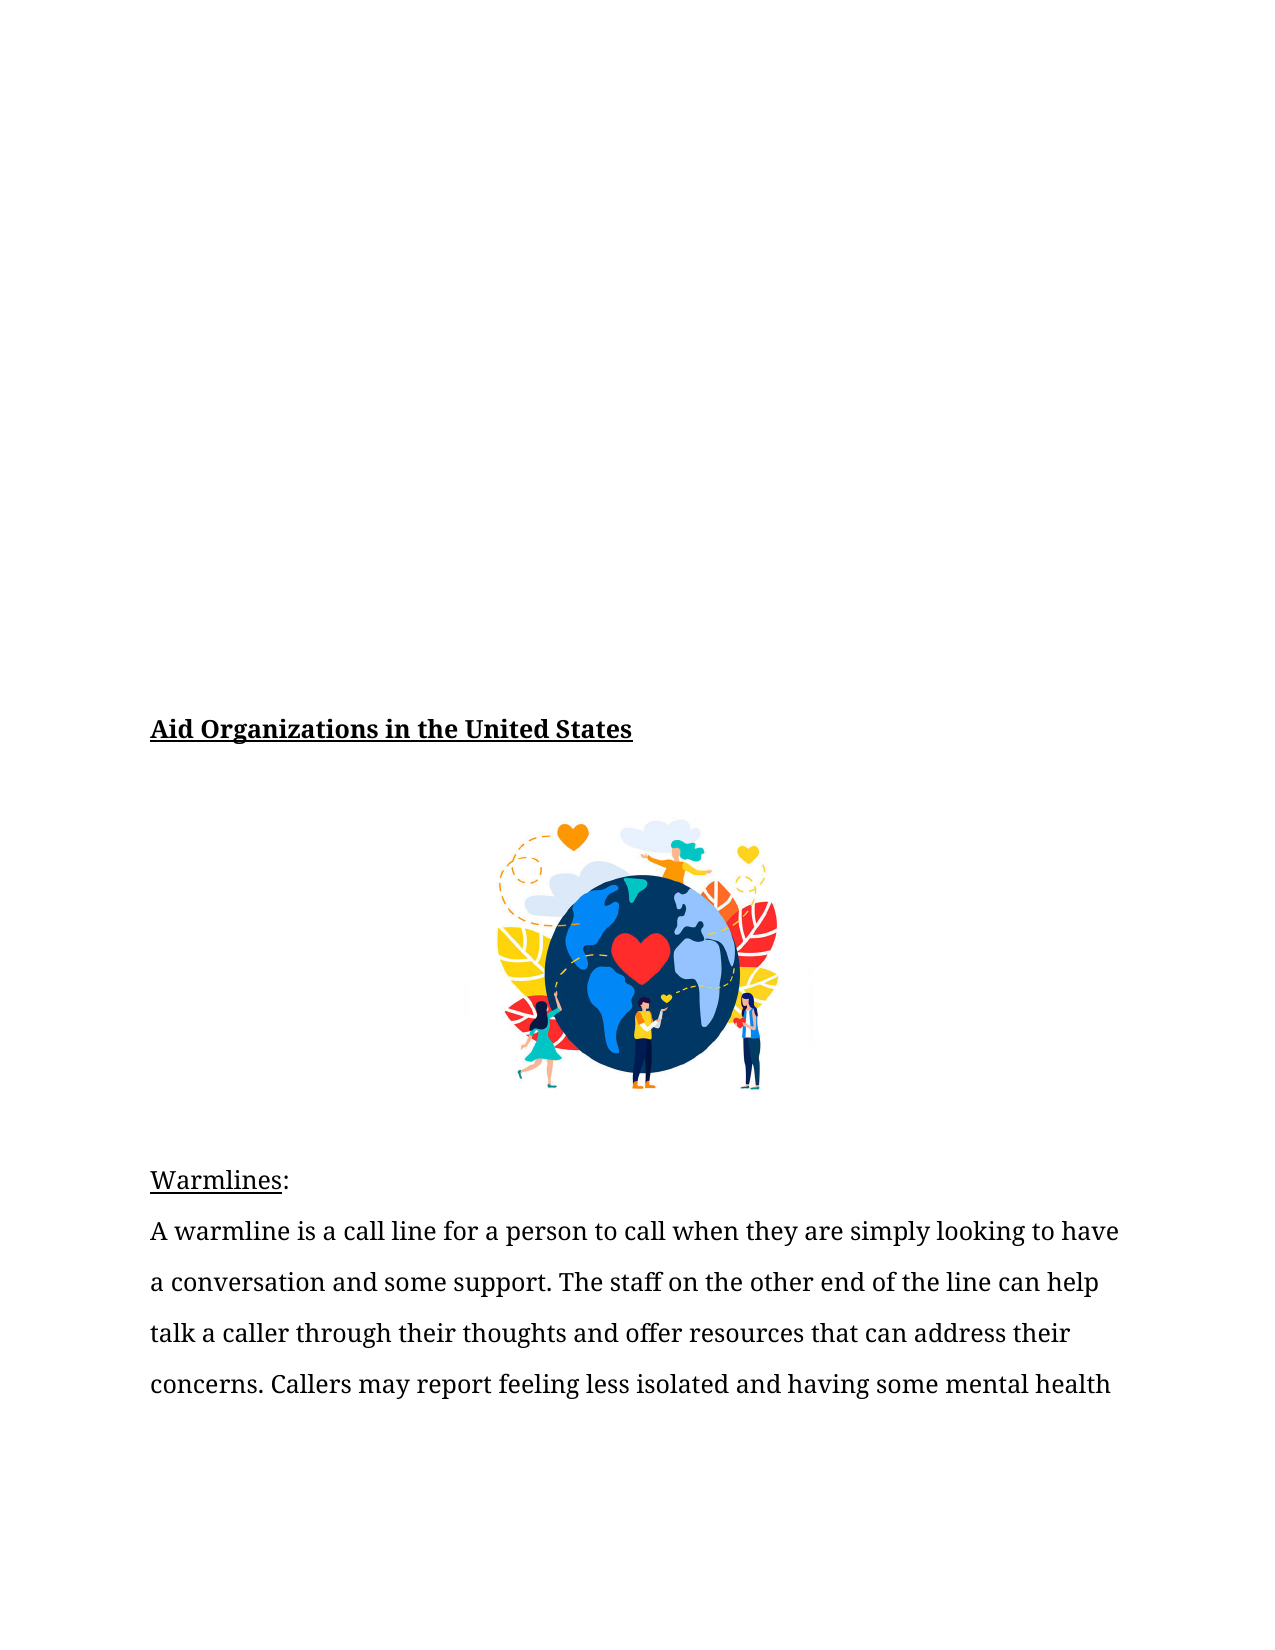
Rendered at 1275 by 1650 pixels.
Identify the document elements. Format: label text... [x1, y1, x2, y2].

text Warmlines: [150, 1163, 1125, 1197]
text Aid Organizations in the United States [150, 711, 1125, 746]
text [150, 1214, 1125, 1401]
picture [392, 813, 883, 1099]
